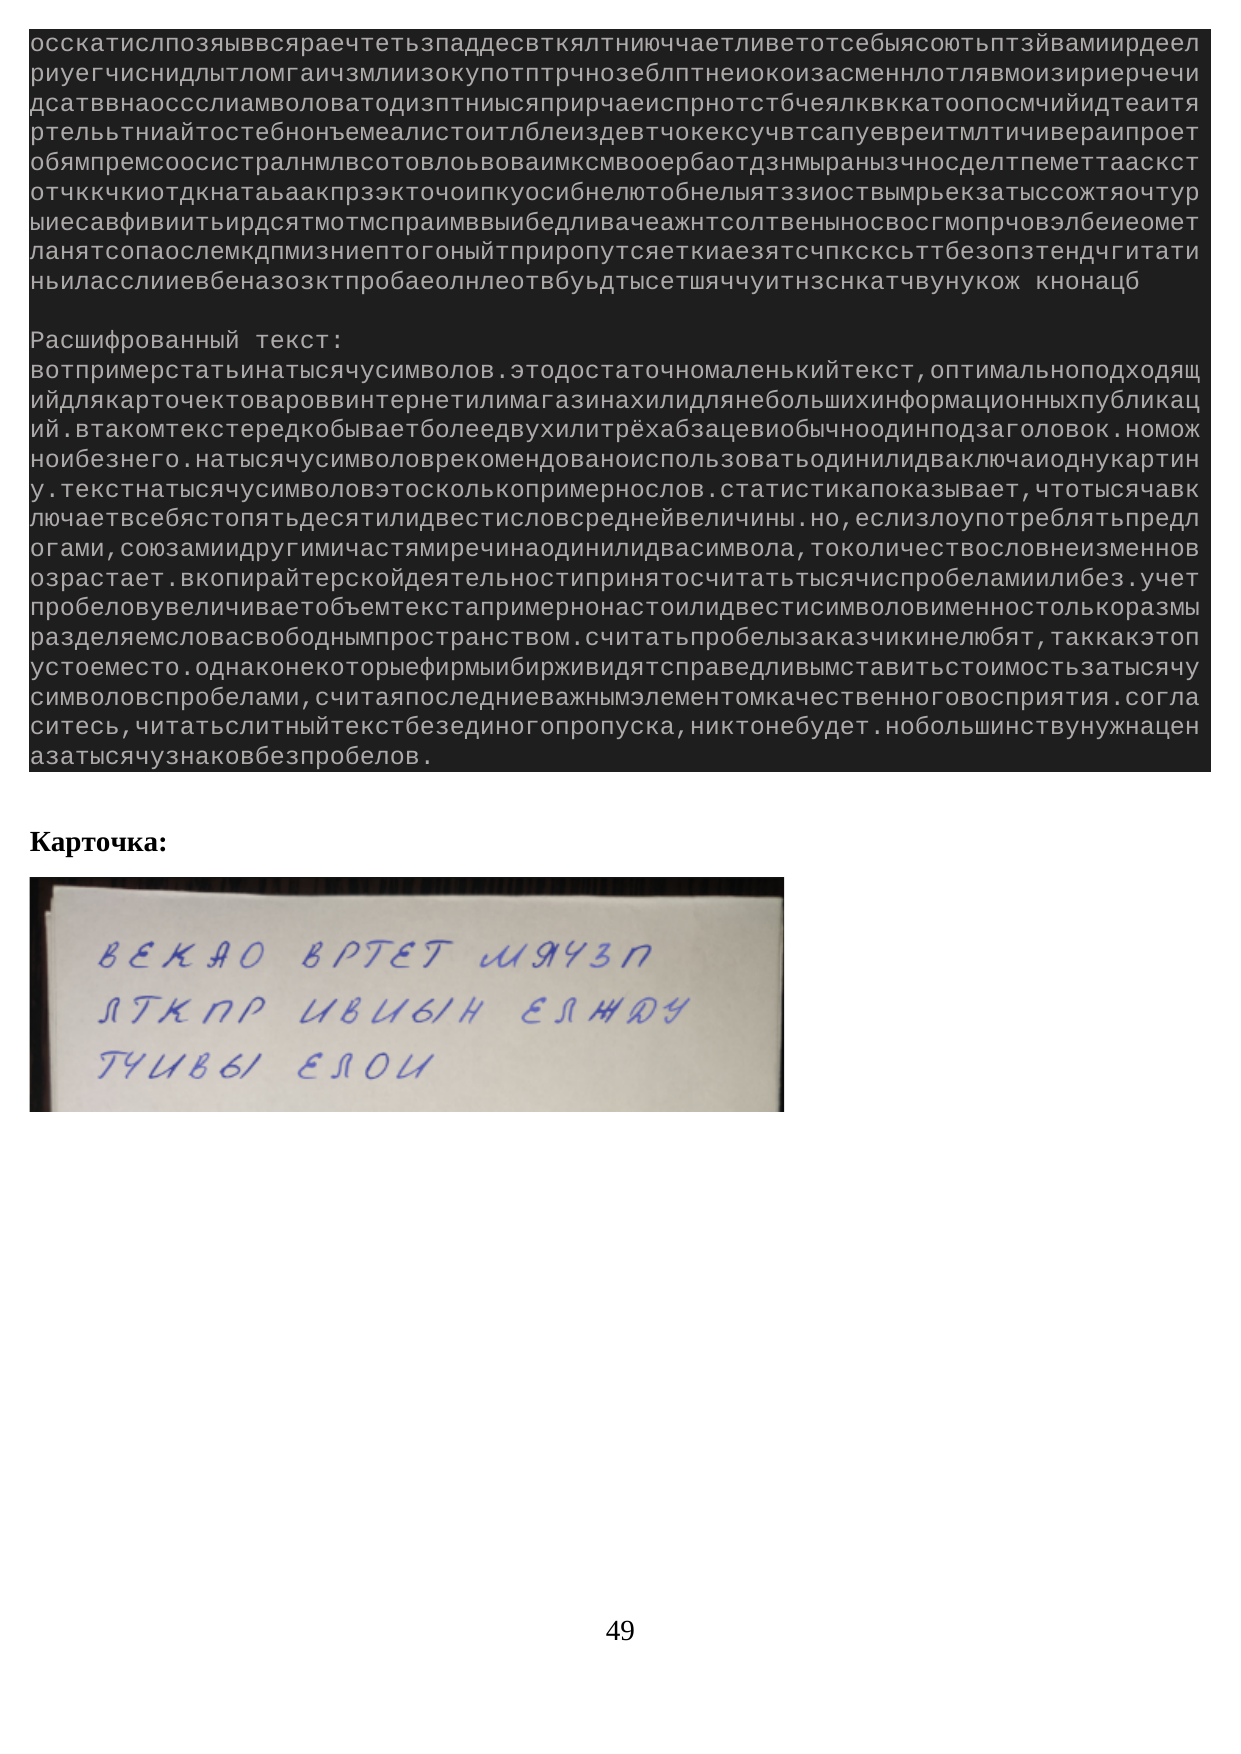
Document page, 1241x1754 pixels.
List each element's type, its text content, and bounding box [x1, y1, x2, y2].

text вотпримерстатьинатысячусимволов.этодостаточномаленькийтекст,оптимальноподходящийдлякарточектовароввинтернетилимагазинахилидлянебольшихинформационныхпубликаций.втакомтекстередкобываетболеедвухилитрёхабзацевиобычноодинподзаголовок.номожноибезнего.натысячусимволоврекомендованоиспользоватьодинилидваключаиоднукартину.текстнатысячусимволовэтосколькопримернослов.статистикапоказывает,чтотысячавключаетвсебястопятьдесятилидвестисловсреднейвеличины.но,еслизлоупотреблятьпредлогами,союзамиидругимичастямиречинаодинилидвасимвола,токоличествословнеизменновозрастает.вкопирайтерскойдеятельностипринятосчитатьтысячиспробеламиилибез.учетпробеловувеличиваетобъемтекстапримернонастоилидвестисимволовименностолькоразмыразделяемсловасвободнымпространством.считатьпробелызаказчикинелюбят,таккакэтопустоеместо.однаконекоторыефирмыибирживидятсправедливымставитьстоимостьзатысячусимволовспробелами,считаяпоследниеважнымэлементомкачественноговосприятия.согласитесь,читатьслитныйтекстбезединогопропуска,никтонебудет.нобольшинствунужнаценазатысячузнаковбезпробелов. [29, 356, 1211, 772]
picture [29, 877, 785, 1112]
text Карточка: [29, 824, 1211, 858]
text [29, 29, 1211, 297]
text Расшифрованный текст: [29, 326, 1211, 356]
